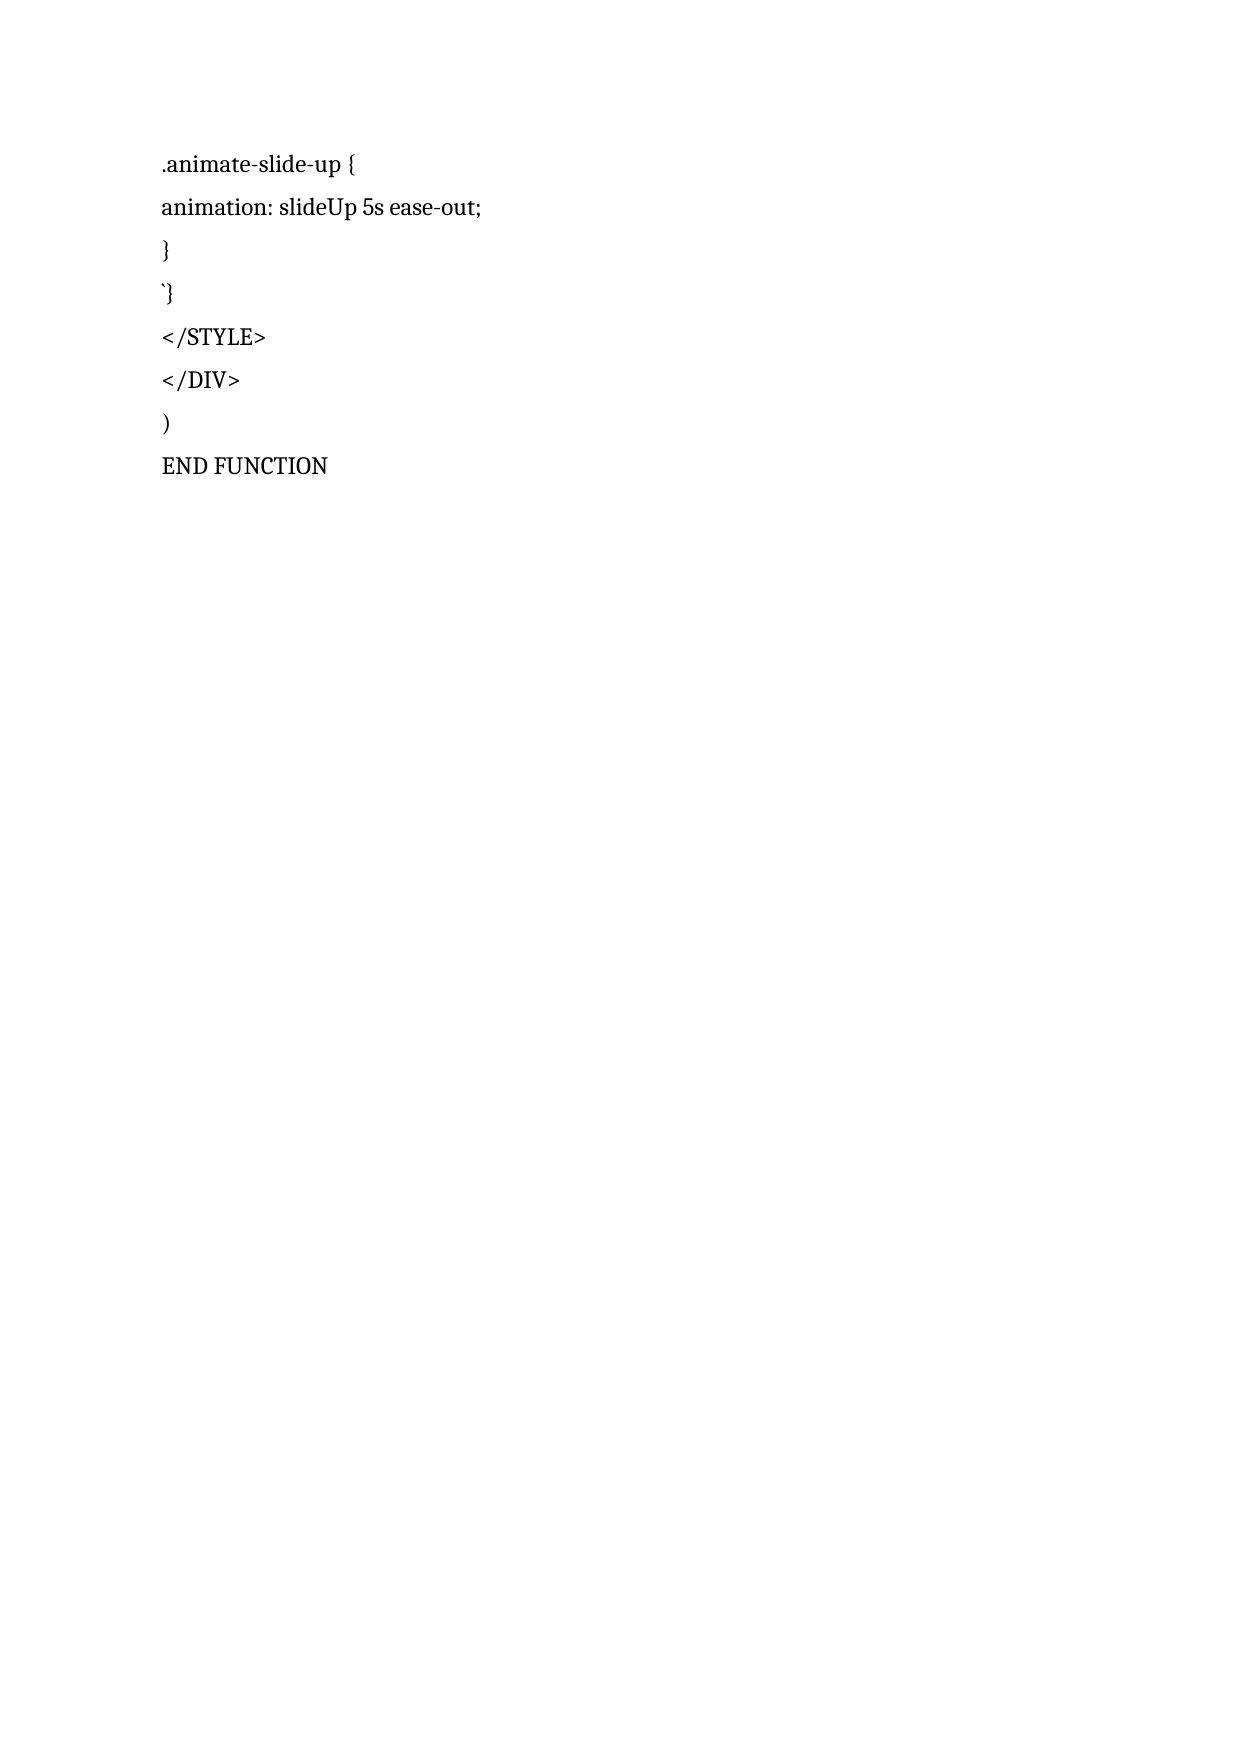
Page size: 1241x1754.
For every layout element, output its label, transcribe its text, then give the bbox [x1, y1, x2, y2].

subtitle ) [161, 409, 1090, 437]
subtitle animation: slideUp 5s ease-out; [161, 193, 1090, 222]
subtitle END FUNCTION [161, 452, 1090, 481]
subtitle } [161, 236, 1090, 265]
subtitle </STYLE> [161, 322, 1090, 351]
subtitle `} [161, 279, 1090, 308]
subtitle </DIV> [161, 366, 1090, 394]
subtitle .animate-slide-up { [161, 150, 1090, 179]
